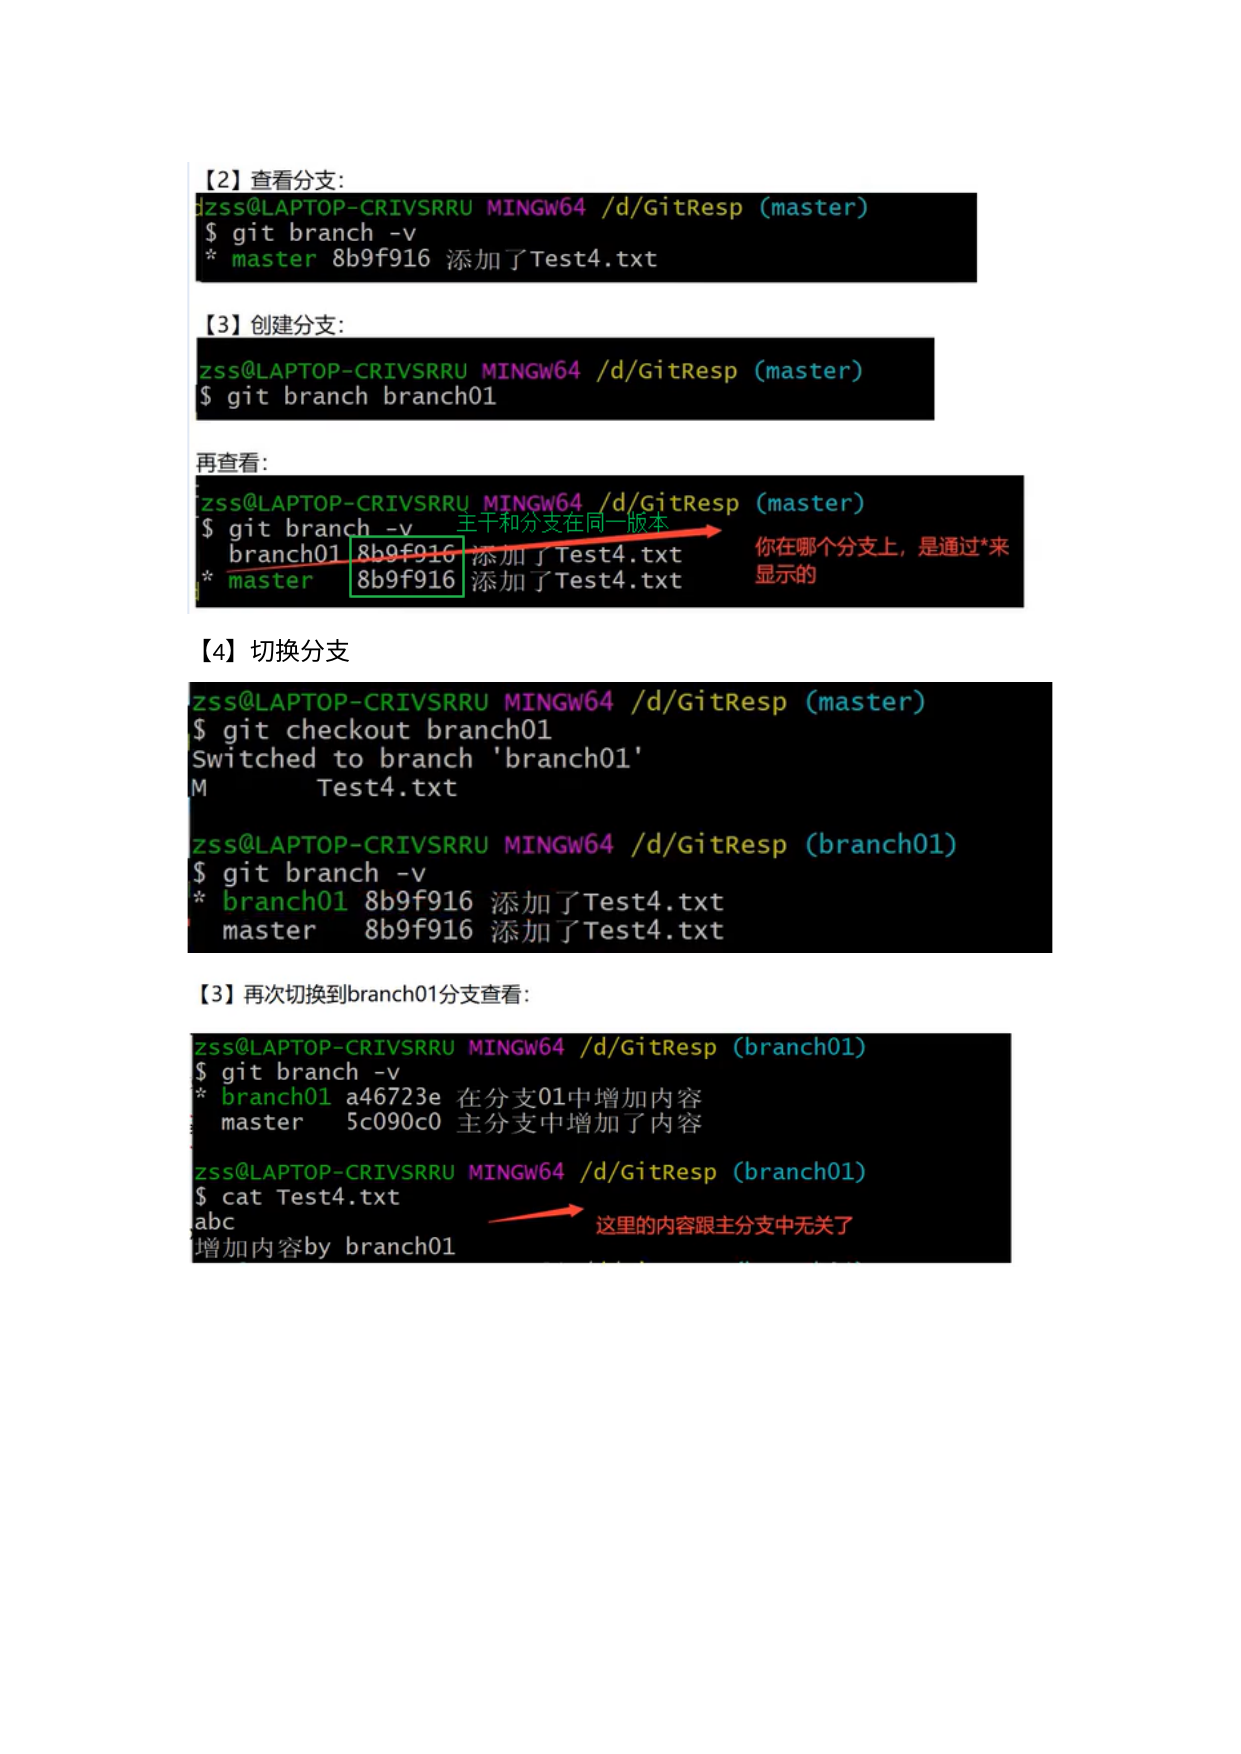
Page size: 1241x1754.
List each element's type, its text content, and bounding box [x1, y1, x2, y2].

picture [187, 162, 1053, 614]
picture [187, 682, 1053, 953]
picture [187, 974, 1053, 1267]
list 【4】切换分支 [187, 617, 1053, 682]
